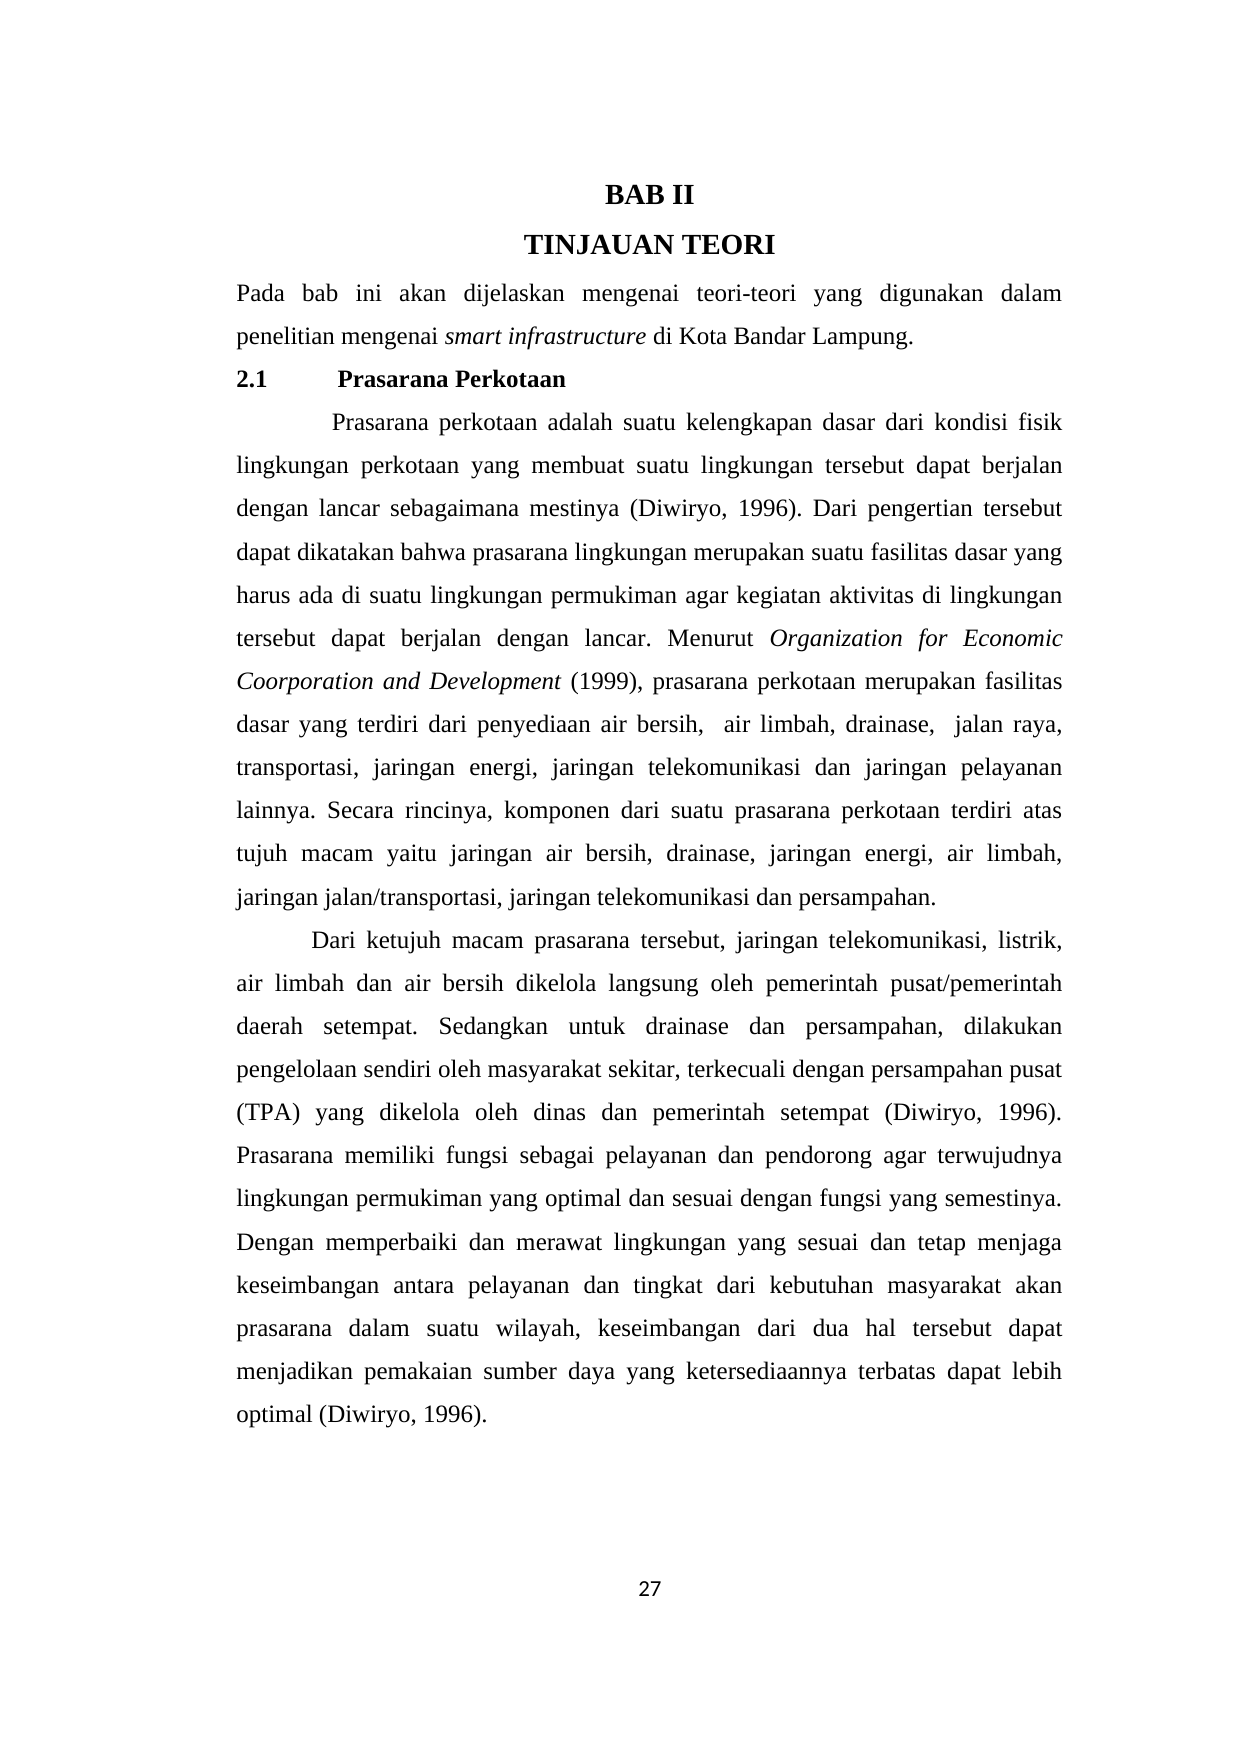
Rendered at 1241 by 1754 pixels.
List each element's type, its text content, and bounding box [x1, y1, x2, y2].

subtitle BAB II [236, 177, 1063, 211]
text Pada bab ini akan dijelaskan mengenai teori-teori yang digunakan dalam penelitian mengenai smart infrastructure di Kota Bandar Lampung. [236, 278, 1063, 350]
text Prasarana perkotaan adalah suatu kelengkapan dasar dari kondisi fisik lingkungan perkotaan yang membuat suatu lingkungan tersebut dapat berjalan dengan lancar sebagaimana mestinya (Diwiryo, 1996). Dari pengertian tersebut dapat dikatakan bahwa prasarana lingkungan merupakan suatu fasilitas dasar yang harus ada di suatu lingkungan permukiman agar kegiatan aktivitas di lingkungan tersebut dapat berjalan dengan lancar. Menurut Organization for Economic Coorporation and Development (1999), prasarana perkotaan merupakan fasilitas dasar yang terdiri dari penyediaan air bersih, air limbah, drainase, jalan raya, transportasi, jaringan energi, jaringan telekomunikasi dan jaringan pelayanan lainnya. Secara rincinya, komponen dari suatu prasarana perkotaan terdiri atas tujuh macam yaitu jaringan air bersih, drainase, jaringan energi, air limbah, jaringan jalan/transportasi, jaringan telekomunikasi dan persampahan. [236, 407, 1063, 910]
subtitle TINJAUAN TEORI [236, 227, 1063, 261]
text Dari ketujuh macam prasarana tersebut, jaringan telekomunikasi, listrik, air limbah dan air bersih dikelola langsung oleh pemerintah pusat/pemerintah daerah setempat. Sedangkan untuk drainase dan persampahan, dilakukan pengelolaan sendiri oleh masyarakat sekitar, terkecuali dengan persampahan pusat (TPA) yang dikelola oleh dinas dan pemerintah setempat (Diwiryo, 1996). Prasarana memiliki fungsi sebagai pelayanan dan pendorong agar terwujudnya lingkungan permukiman yang optimal dan sesuai dengan fungsi yang semestinya. Dengan memperbaiki dan merawat lingkungan yang sesuai dan tetap menjaga keseimbangan antara pelayanan dan tingkat dari kebutuhan masyarakat akan prasarana dalam suatu wilayah, keseimbangan dari dua hal tersebut dapat menjadikan pemakaian sumber daya yang ketersediaannya terbatas dapat lebih optimal (Diwiryo, 1996). [236, 925, 1063, 1428]
subtitle Prasarana Perkotaan [236, 364, 1063, 393]
